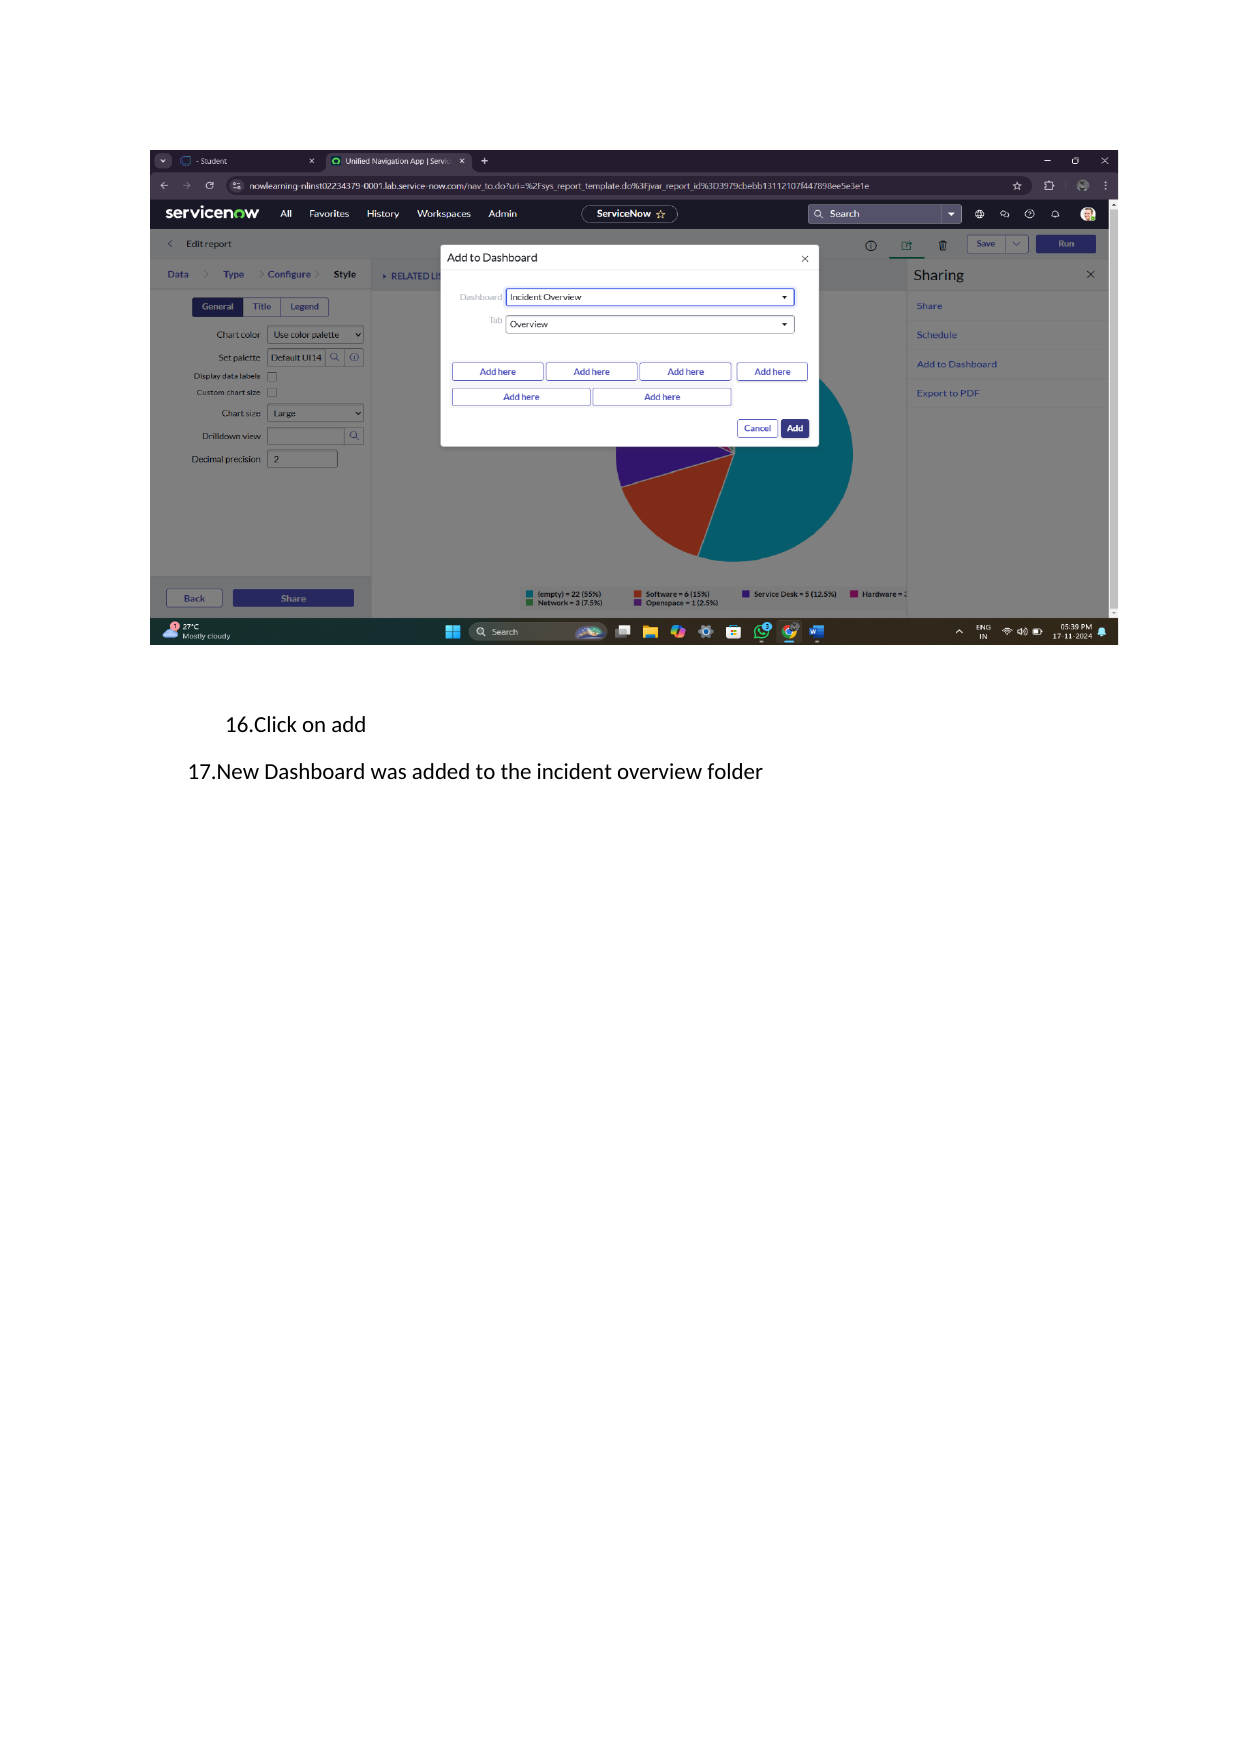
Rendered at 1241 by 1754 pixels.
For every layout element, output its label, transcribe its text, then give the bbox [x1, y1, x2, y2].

text 16.Click on add [225, 710, 1090, 738]
picture [150, 150, 1119, 645]
text 17.New Dashboard was added to the incident overview folder [187, 757, 1090, 815]
